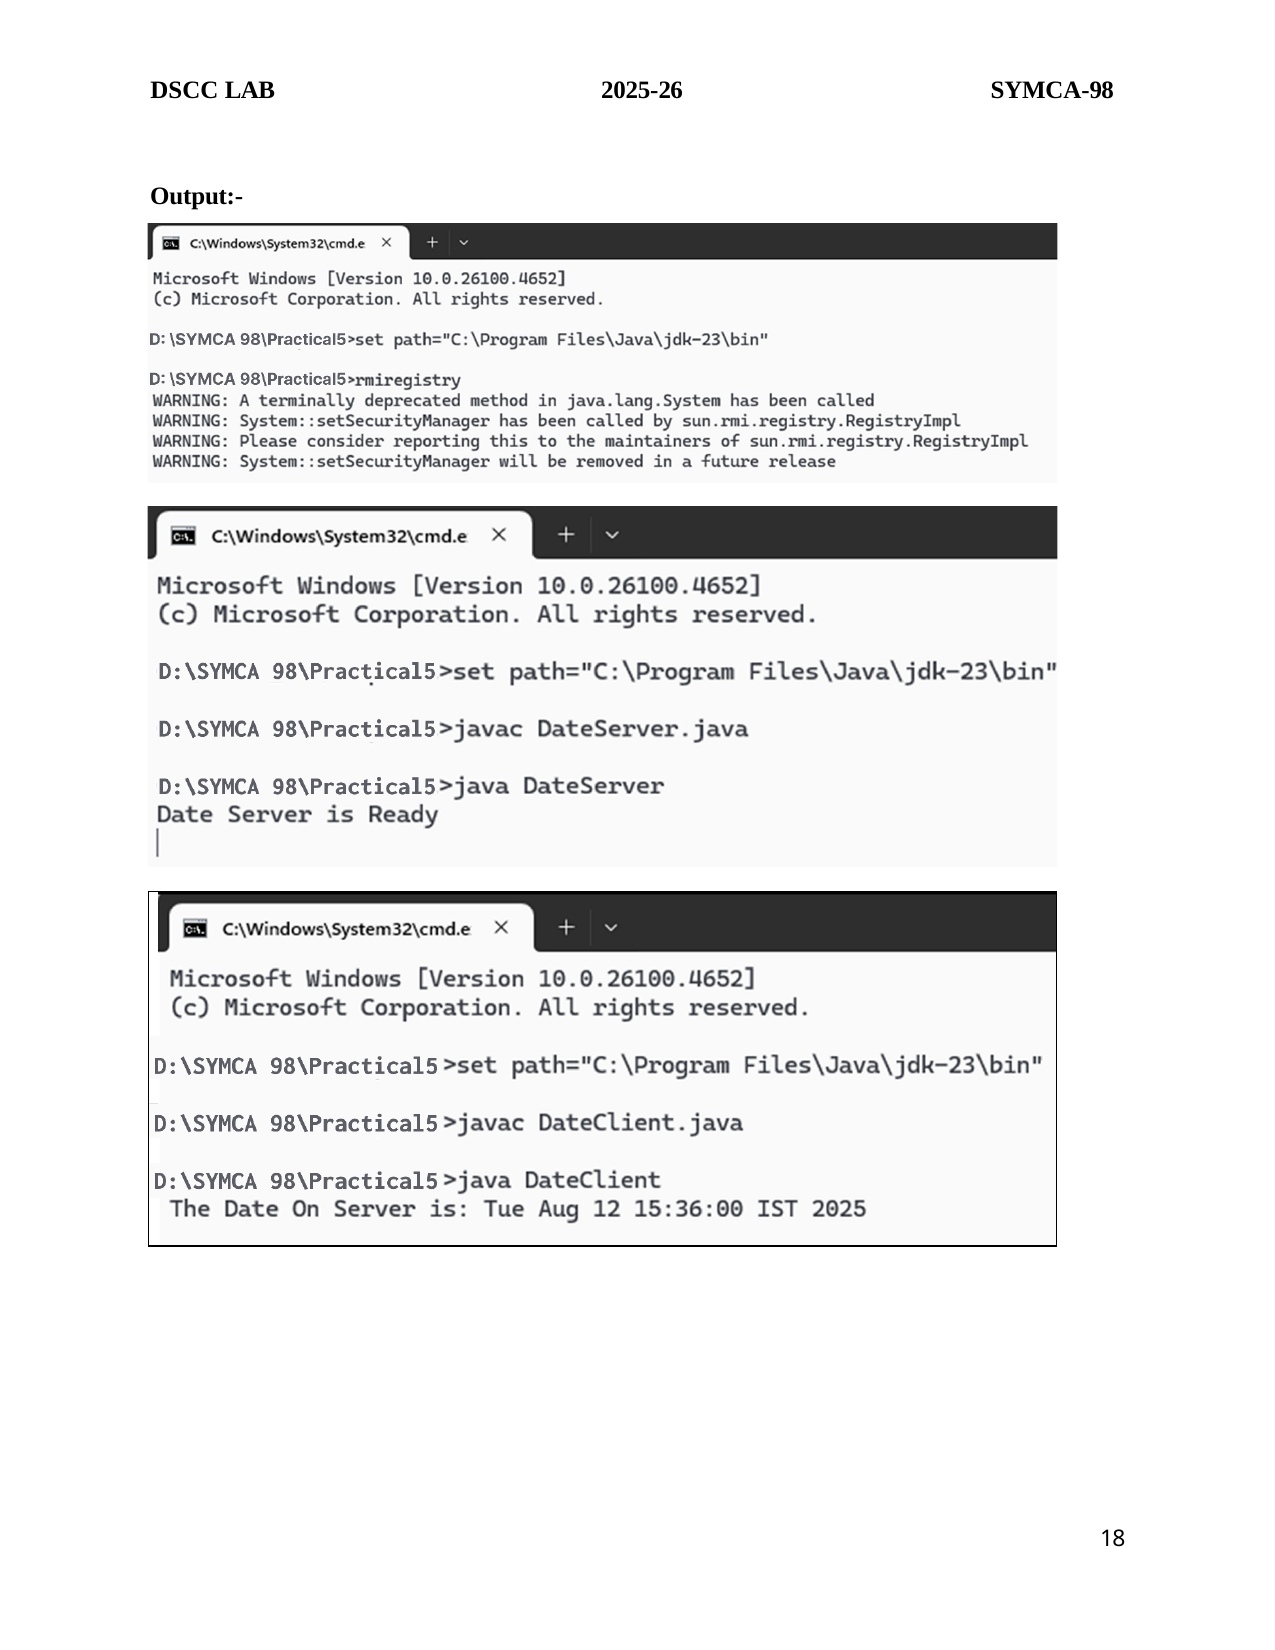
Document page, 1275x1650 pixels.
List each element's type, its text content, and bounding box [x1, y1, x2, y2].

picture [147, 223, 1058, 483]
picture [149, 892, 1056, 1245]
picture [147, 506, 1058, 867]
text Output:- [150, 181, 1113, 209]
